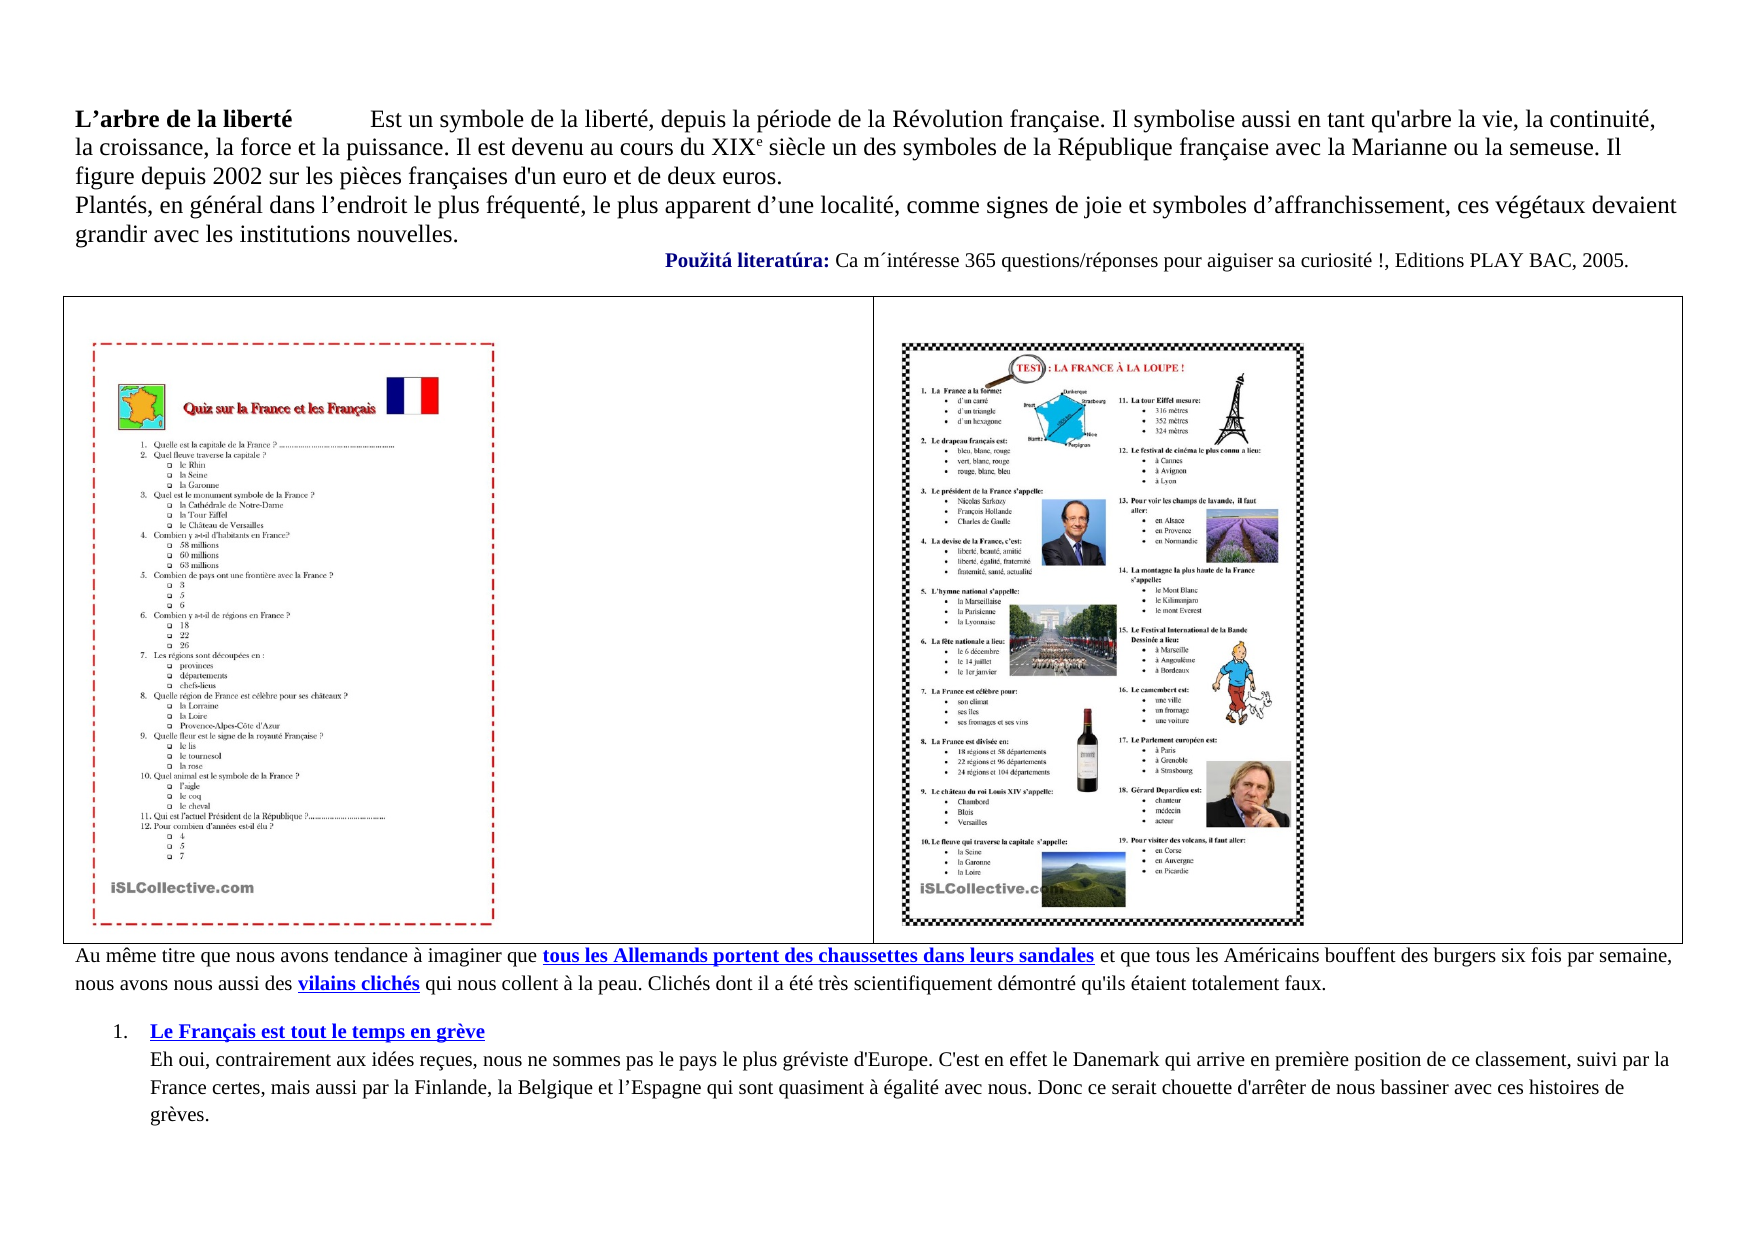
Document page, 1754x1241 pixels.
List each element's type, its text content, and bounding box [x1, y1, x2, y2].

text Au même titre que nous avons tendance à imaginer que tous les Allemands portent des chaussettes dans leurs sandales et que tous les Américains bouffent des burgers six fois par semaine, nous avons nous aussi des vilains clichés qui nous collent à la peau. Clichés dont il a été très scientifiquement démontré qu'ils étaient totalement faux. [75, 944, 1679, 995]
picture [884, 325, 1321, 943]
list Le Français est tout le temps en grève Eh oui, contrairement aux idées reçues, nous ne sommes pas le pays le plus gréviste d'Europe. C'est en effet le Danemark qui arrive en première position de ce classement, suivi par la France certes, mais aussi par la Finlande, la Belgique et l’Espagne qui sont quasiment à égalité avec nous. Donc ce serait chouette d'arrêter de nous bassiner avec ces histoires de grèves. [112, 1019, 1679, 1126]
text Plantés, en général dans l’endroit le plus fréquenté, le plus apparent d’une localité, comme signes de joie et symboles d’affranchissement, ces végétaux devaient grandir avec les institutions nouvelles. [75, 190, 1679, 247]
text Použitá literatúra: Ca m´intéresse 365 questions/réponses pour aiguiser sa curiosité !, Editions PLAY BAC, 2005. [75, 247, 1679, 272]
picture [75, 325, 511, 942]
table_header [64, 297, 873, 942]
table_header [874, 297, 1682, 942]
text L’arbre de la liberté Est un symbole de la liberté, depuis la période de la Révolution française. Il symbolise aussi en tant qu'arbre la vie, la continuité, la croissance, la force et la puissance. Il est devenu au cours du XIXe siècle un des symboles de la République française avec la Marianne ou la semeuse. Il figure depuis 2002 sur les pièces françaises d'un euro et de deux euros. [75, 104, 1679, 190]
